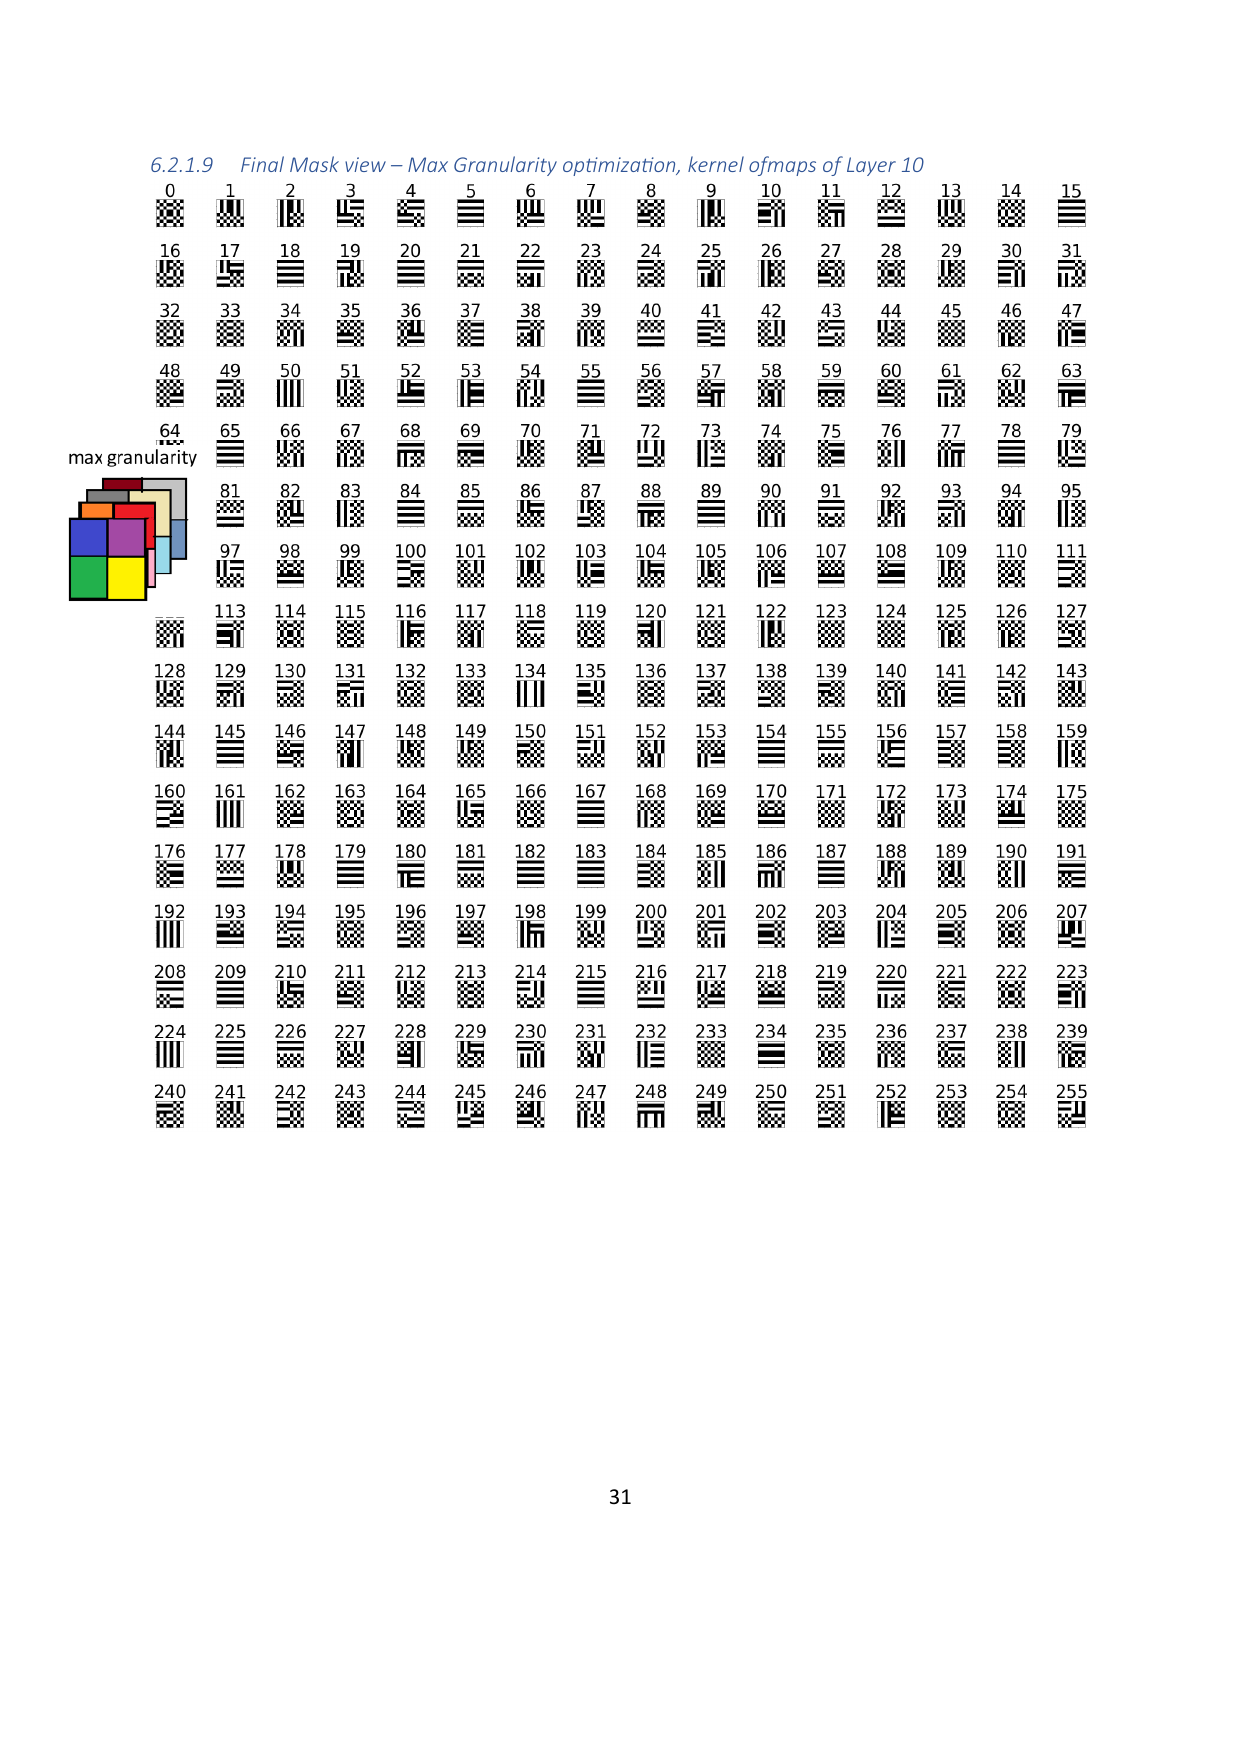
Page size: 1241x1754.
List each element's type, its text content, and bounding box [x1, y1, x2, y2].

subtitle Final Mask view – Max Granularity optimization, kernel ofmaps of Layer 10 [150, 150, 1090, 178]
picture [40, 180, 1091, 1132]
